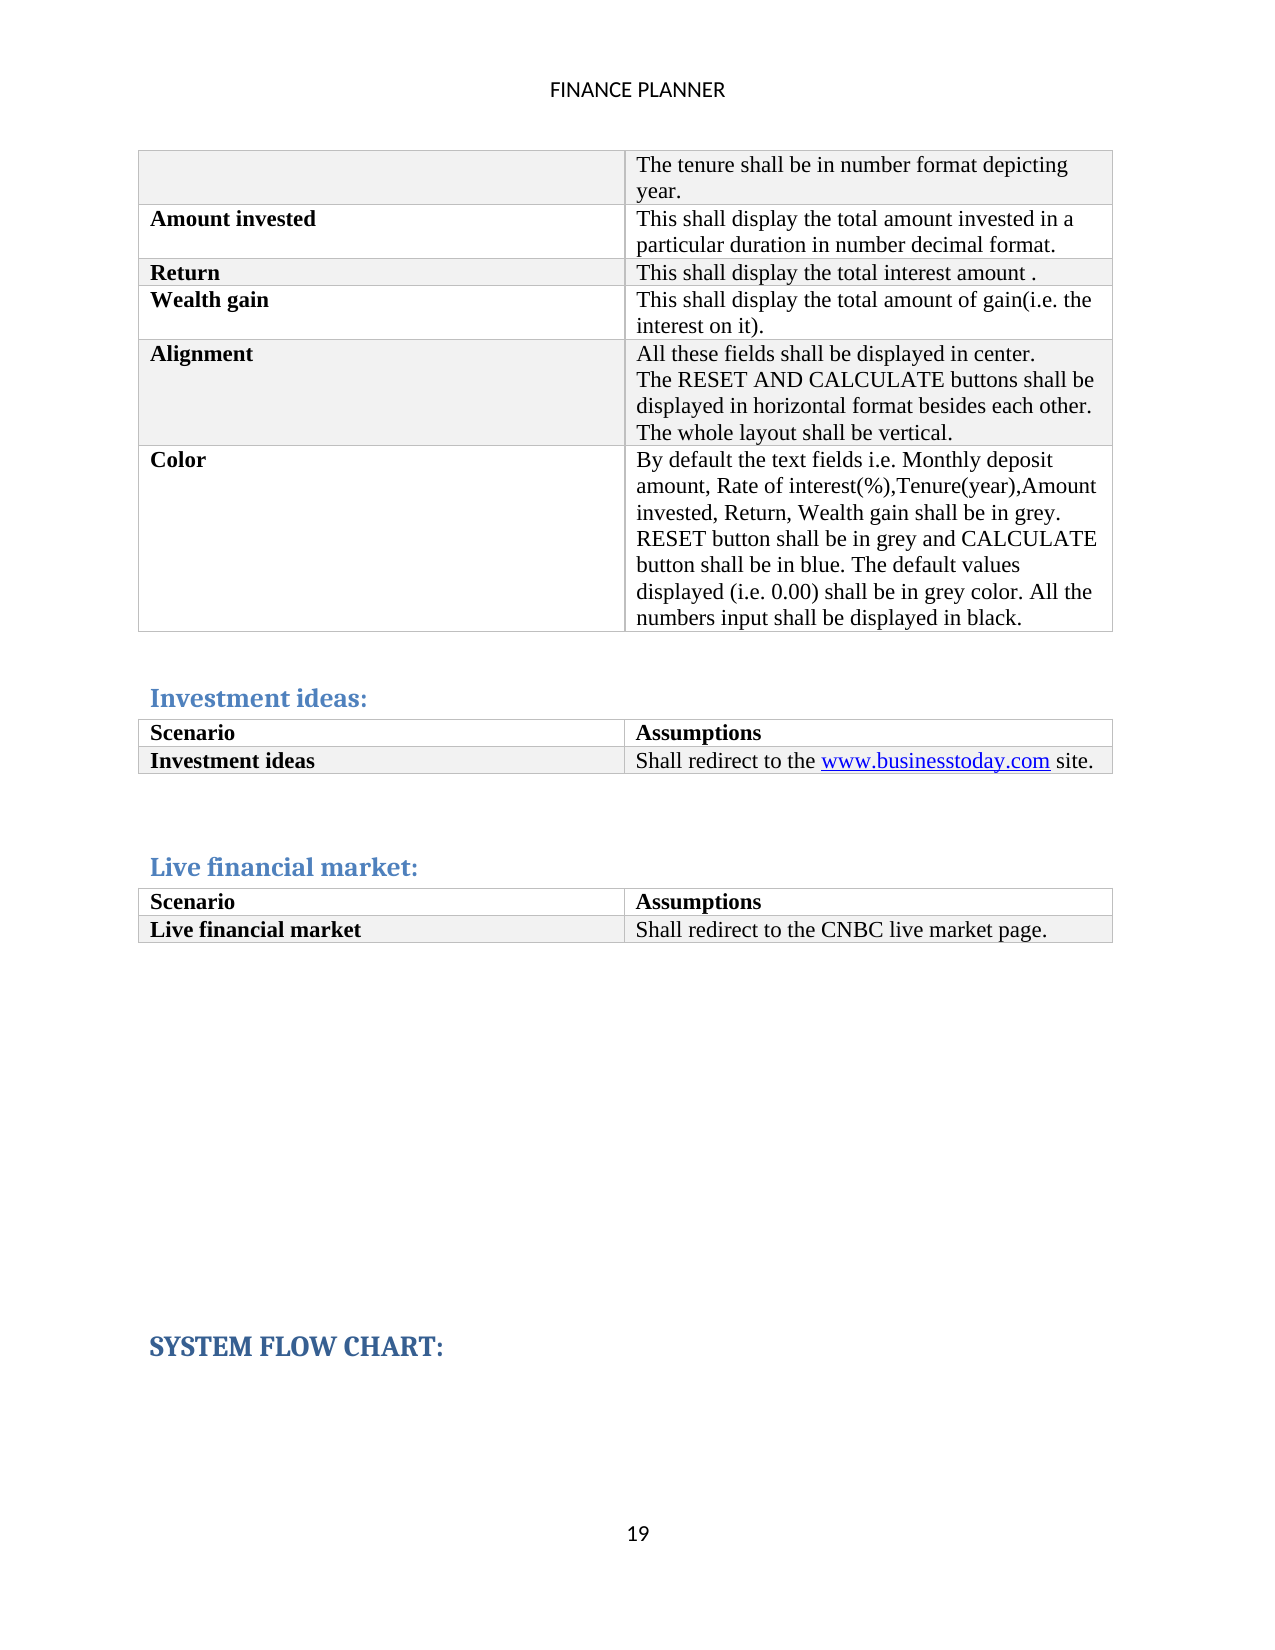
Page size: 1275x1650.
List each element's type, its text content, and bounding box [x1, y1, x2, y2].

table_cell Wealth gain [139, 286, 624, 339]
table_cell Shall redirect to the www.businesstoday.com site. [625, 747, 1112, 773]
table_cell Amount invested [139, 205, 624, 257]
table_cell This shall display the total amount invested in a particular duration in number decimal format. [626, 205, 1112, 257]
table_header Scenario [139, 889, 624, 915]
subtitle SYSTEM FLOW CHART: [150, 1330, 1125, 1363]
table_cell Shall redirect to the CNBC live market page. [625, 916, 1112, 942]
table_cell Investment ideas [139, 747, 624, 773]
table_cell Alignment [139, 340, 624, 445]
table_cell By default the text fields i.e. Monthly deposit amount, Rate of interest(%),Tenure(year),Amount invested, Return, Wealth gain shall be in grey. RESET button shall be in grey and CALCULATE button shall be in blue. The default values displayed (i.e. 0.00) shall be in grey color. All the numbers input shall be displayed in black. [626, 446, 1112, 631]
table_cell All these fields shall be displayed in center. The RESET AND CALCULATE buttons shall be displayed in horizontal format besides each other. The whole layout shall be vertical. [626, 340, 1112, 445]
table_cell This shall display the total amount of gain(i.e. the interest on it). [626, 286, 1112, 339]
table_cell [626, 151, 1112, 204]
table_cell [139, 151, 624, 204]
table_header Assumptions [625, 720, 1112, 746]
table_cell Live financial market [139, 916, 624, 942]
subtitle Investment ideas: [150, 683, 1125, 714]
table_cell Return [139, 259, 624, 285]
table_cell This shall display the total interest amount . [626, 259, 1112, 285]
table_header Assumptions [625, 889, 1112, 915]
table_cell Color [139, 446, 624, 631]
subtitle Live financial market: [150, 852, 1125, 883]
table_header Scenario [139, 720, 624, 746]
